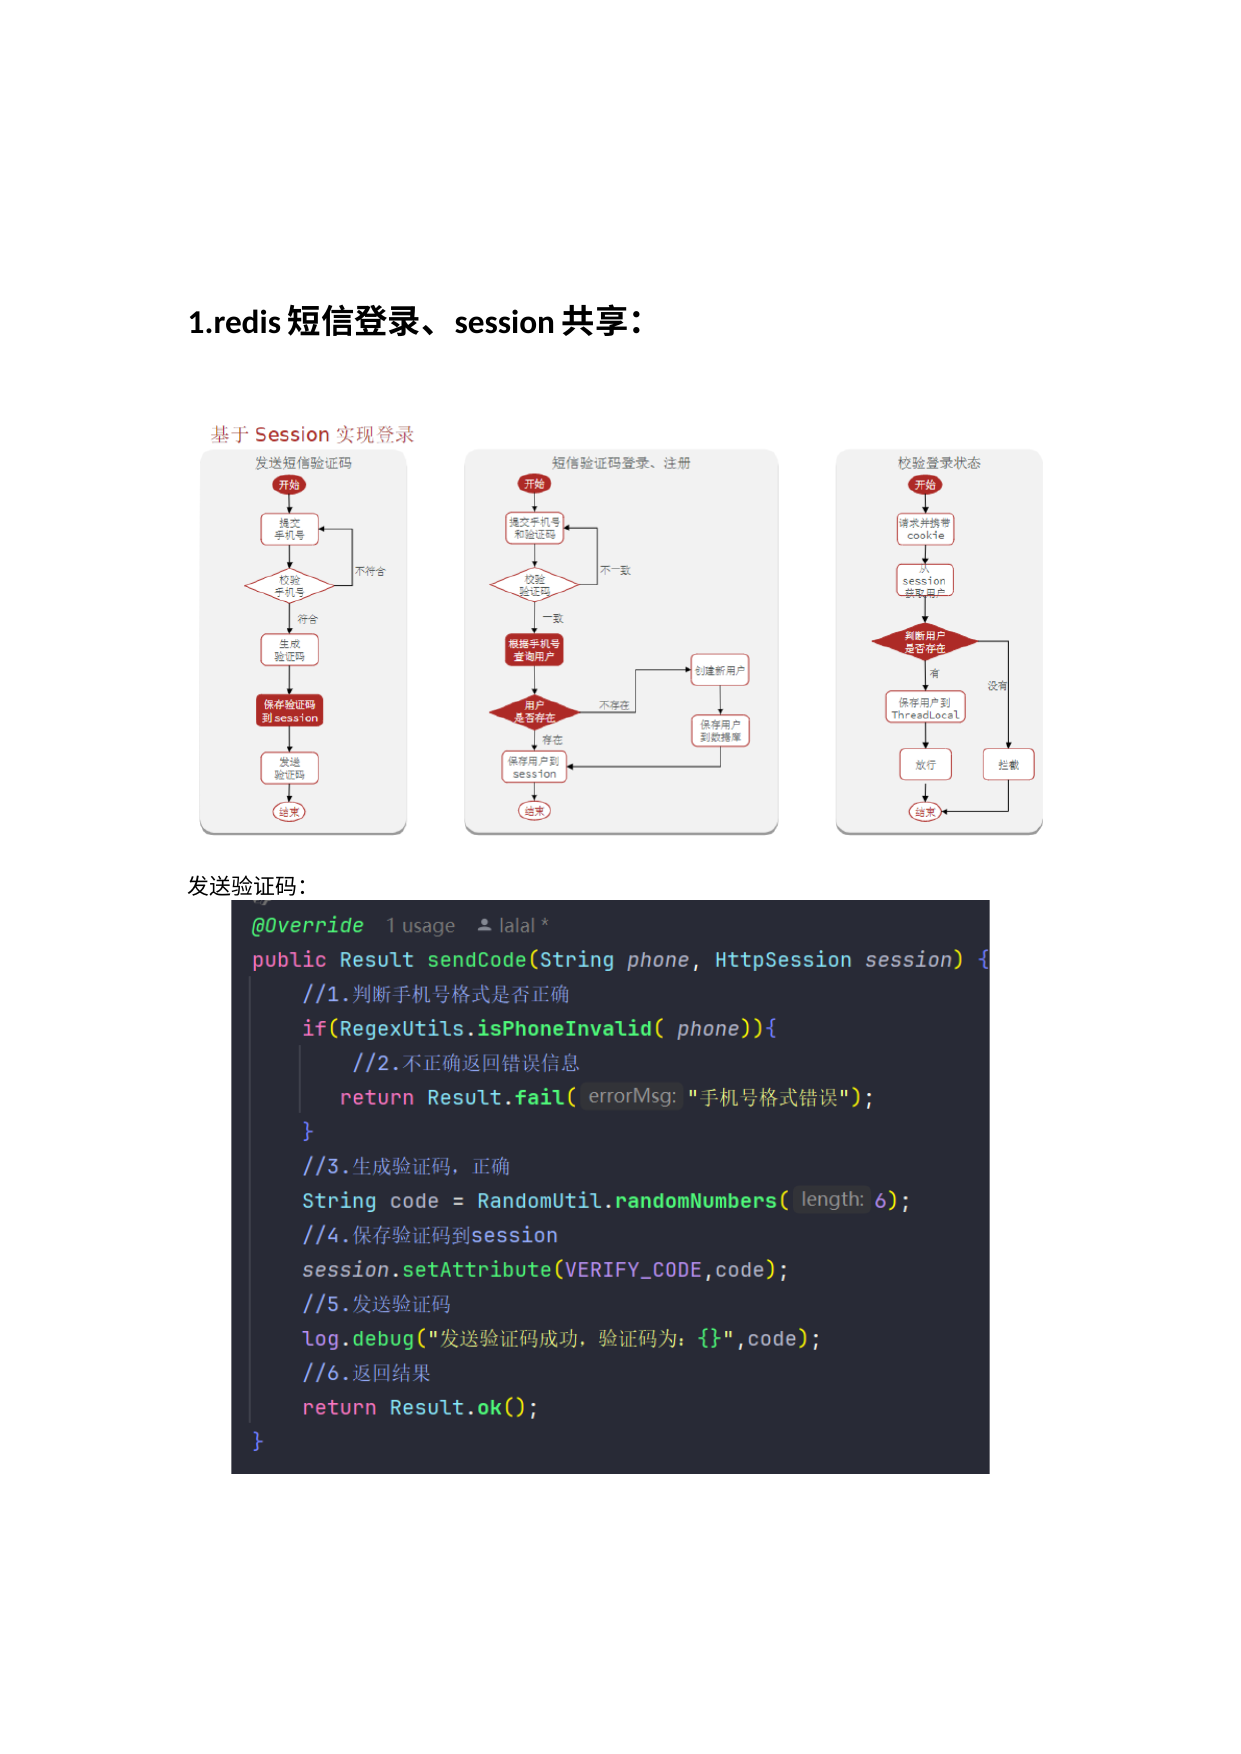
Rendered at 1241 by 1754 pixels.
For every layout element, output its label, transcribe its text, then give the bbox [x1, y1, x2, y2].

subtitle 1.redis短信登录、session共享： [187, 287, 1053, 352]
picture [231, 900, 990, 1474]
picture [187, 413, 1053, 842]
text 发送验证码： [187, 842, 1053, 901]
